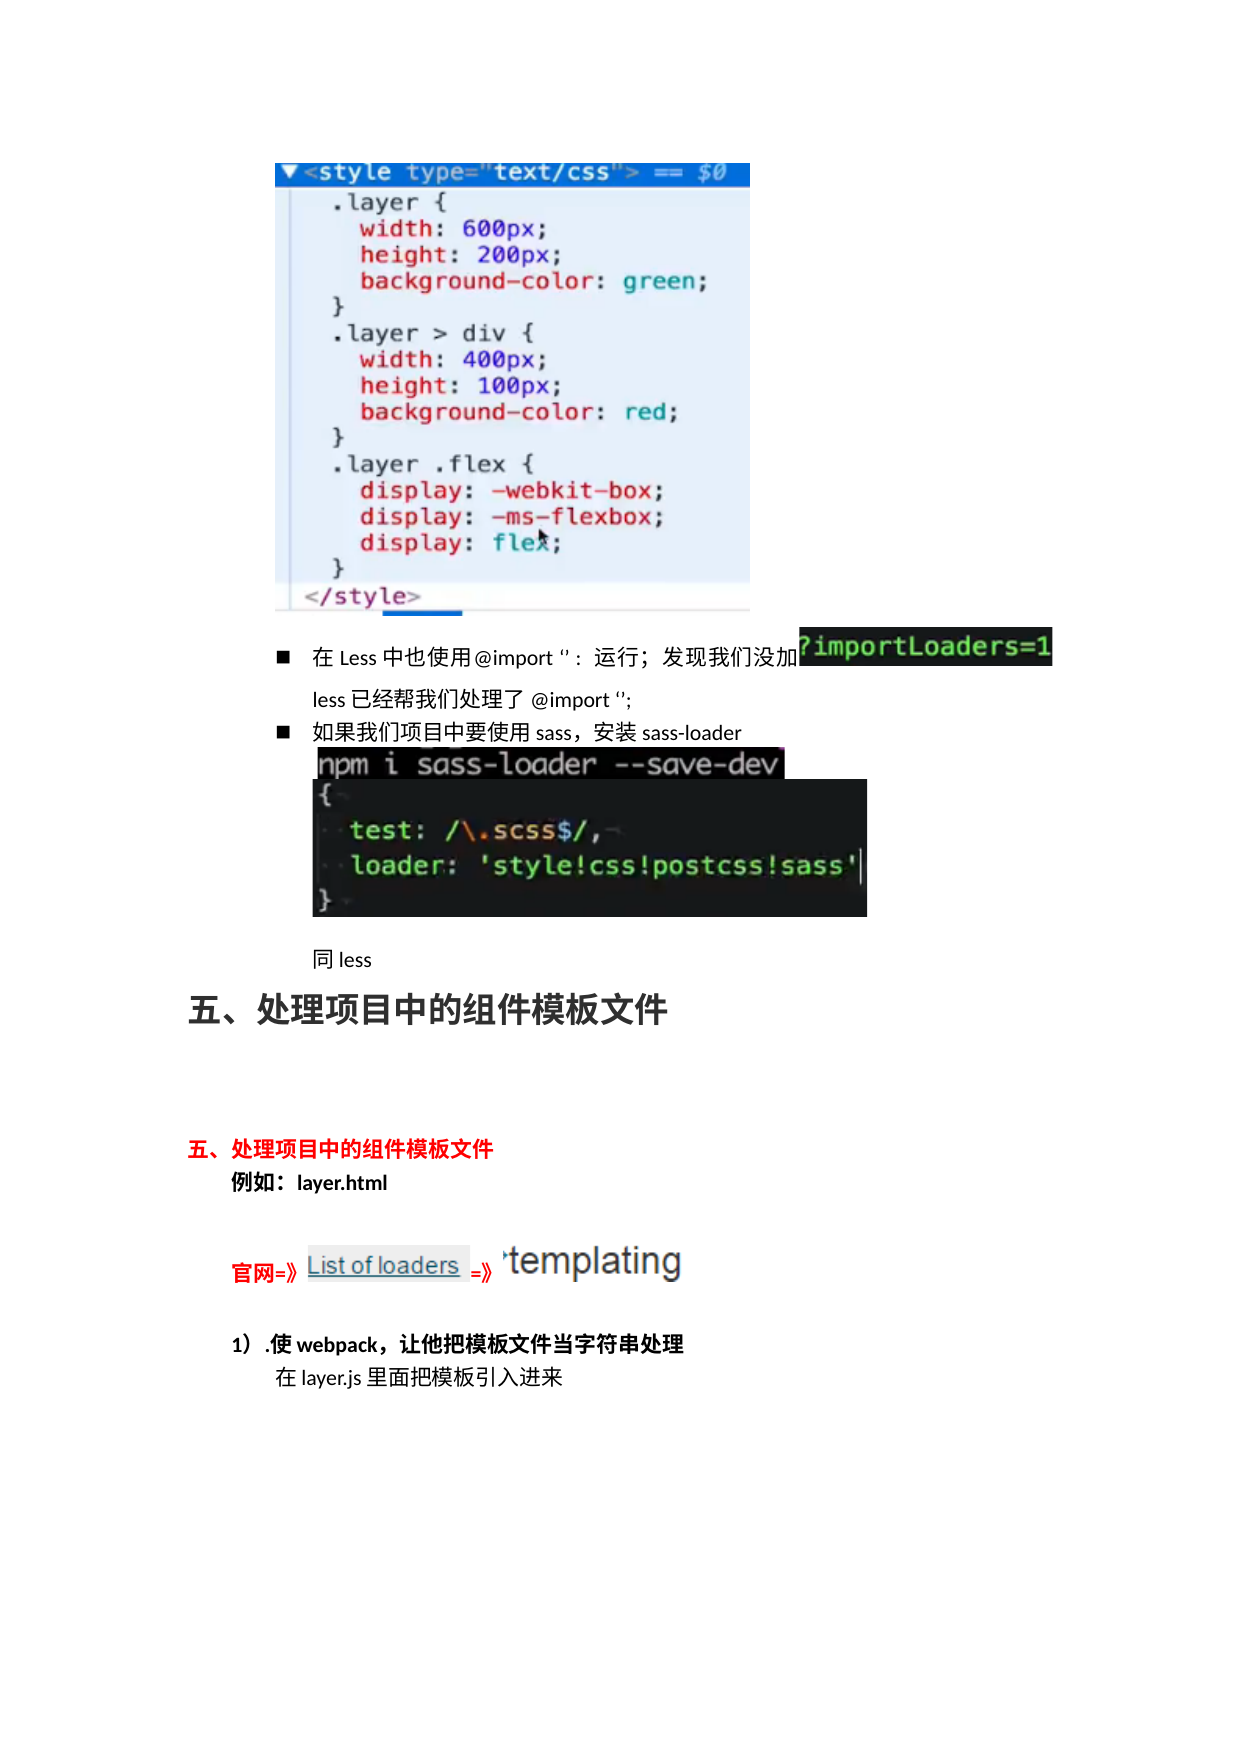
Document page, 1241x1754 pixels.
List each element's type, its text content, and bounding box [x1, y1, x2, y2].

text 五、处理项目中的组件模板文件 [187, 1132, 1053, 1164]
text 在layer.js里面把模板引入进来 [187, 1359, 1053, 1392]
subtitle 五、处理项目中的组件模板文件 [187, 974, 1053, 1039]
text 1）.使webpack，让他把模板文件当字符串处理 [187, 1327, 1053, 1359]
list 在Less中也使用@import ‘’ : 运行；发现我们没加less已经帮我们处理了 @import ‘’; [275, 617, 1053, 714]
list 同less [312, 942, 1053, 974]
list 如果我们项目中要使用sass，安装sass-loader [275, 714, 1053, 747]
picture [503, 1235, 686, 1282]
picture [275, 163, 750, 616]
text 例如：layer.html [187, 1164, 1053, 1197]
picture [312, 747, 868, 917]
picture [799, 627, 1053, 666]
picture [307, 1245, 471, 1282]
